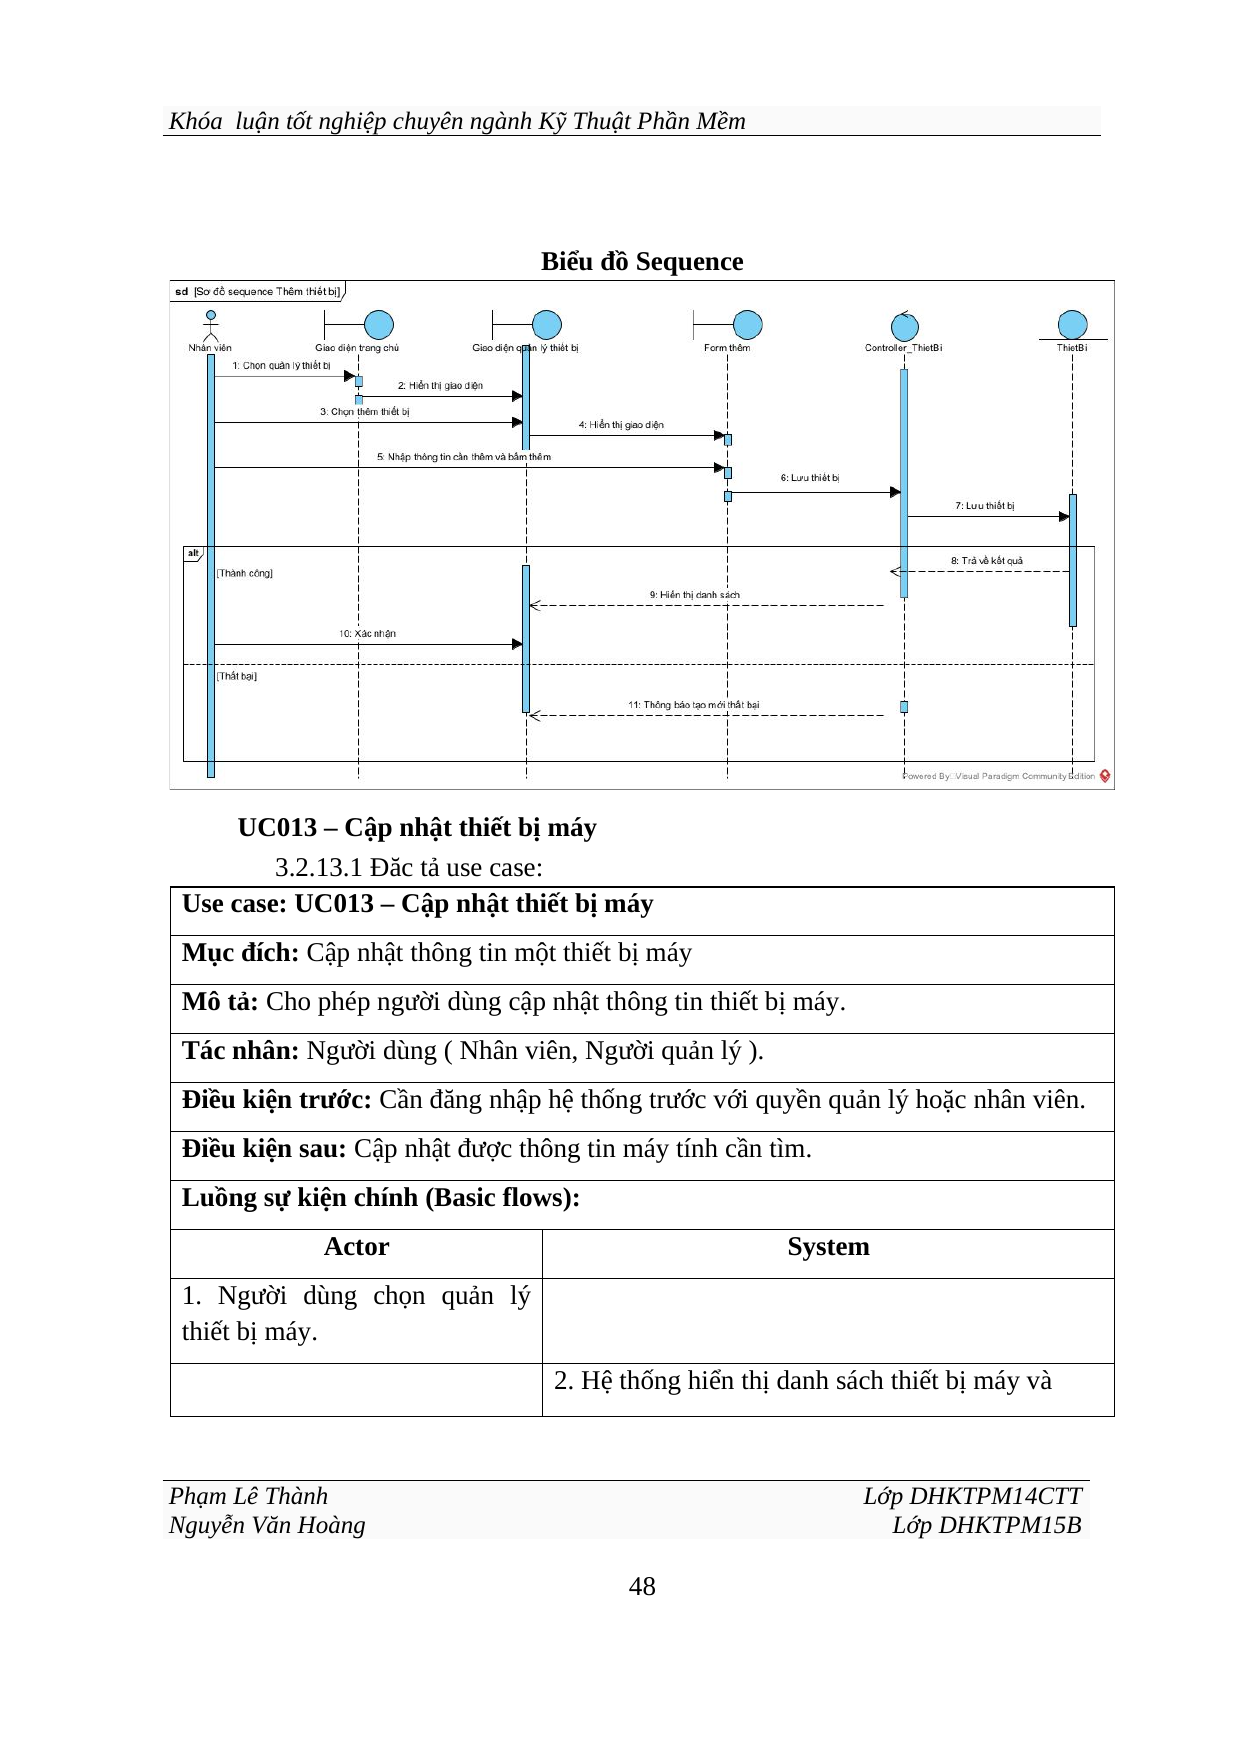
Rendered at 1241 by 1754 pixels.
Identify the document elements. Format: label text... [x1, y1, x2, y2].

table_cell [543, 1364, 1114, 1416]
table_cell Luồng sự kiện chính (Basic flows): [171, 1181, 1114, 1229]
table_cell Mô tả: Cho phép người dùng cập nhật thông tin thiết bị máy. [171, 985, 1114, 1033]
subtitle 3.2.13.1 Đăc tả use case: [275, 851, 1122, 882]
table_cell System [543, 1230, 1114, 1278]
table_cell Điều kiện sau: Cập nhật được thông tin máy tính cần tìm. [171, 1132, 1114, 1180]
table_cell [543, 1279, 1114, 1363]
table_cell 1. Người dùng chọn quản lý thiết bị máy. [171, 1279, 542, 1363]
picture [169, 280, 1115, 790]
table_cell Mục đích: Cập nhật thông tin một thiết bị máy [171, 936, 1114, 984]
subtitle UC013 – Cập nhật thiết bị máy [237, 811, 1122, 842]
table_cell Tác nhân: Người dùng ( Nhân viên, Người quản lý ). [171, 1034, 1114, 1082]
table_cell [171, 1364, 542, 1416]
table_cell Actor [171, 1230, 542, 1278]
table_header Use case: UC013 – Cập nhật thiết bị máy [171, 888, 1114, 935]
table_cell Điều kiện trước: Cần đăng nhập hệ thống trước với quyền quản lý hoặc nhân viên. [171, 1083, 1114, 1131]
